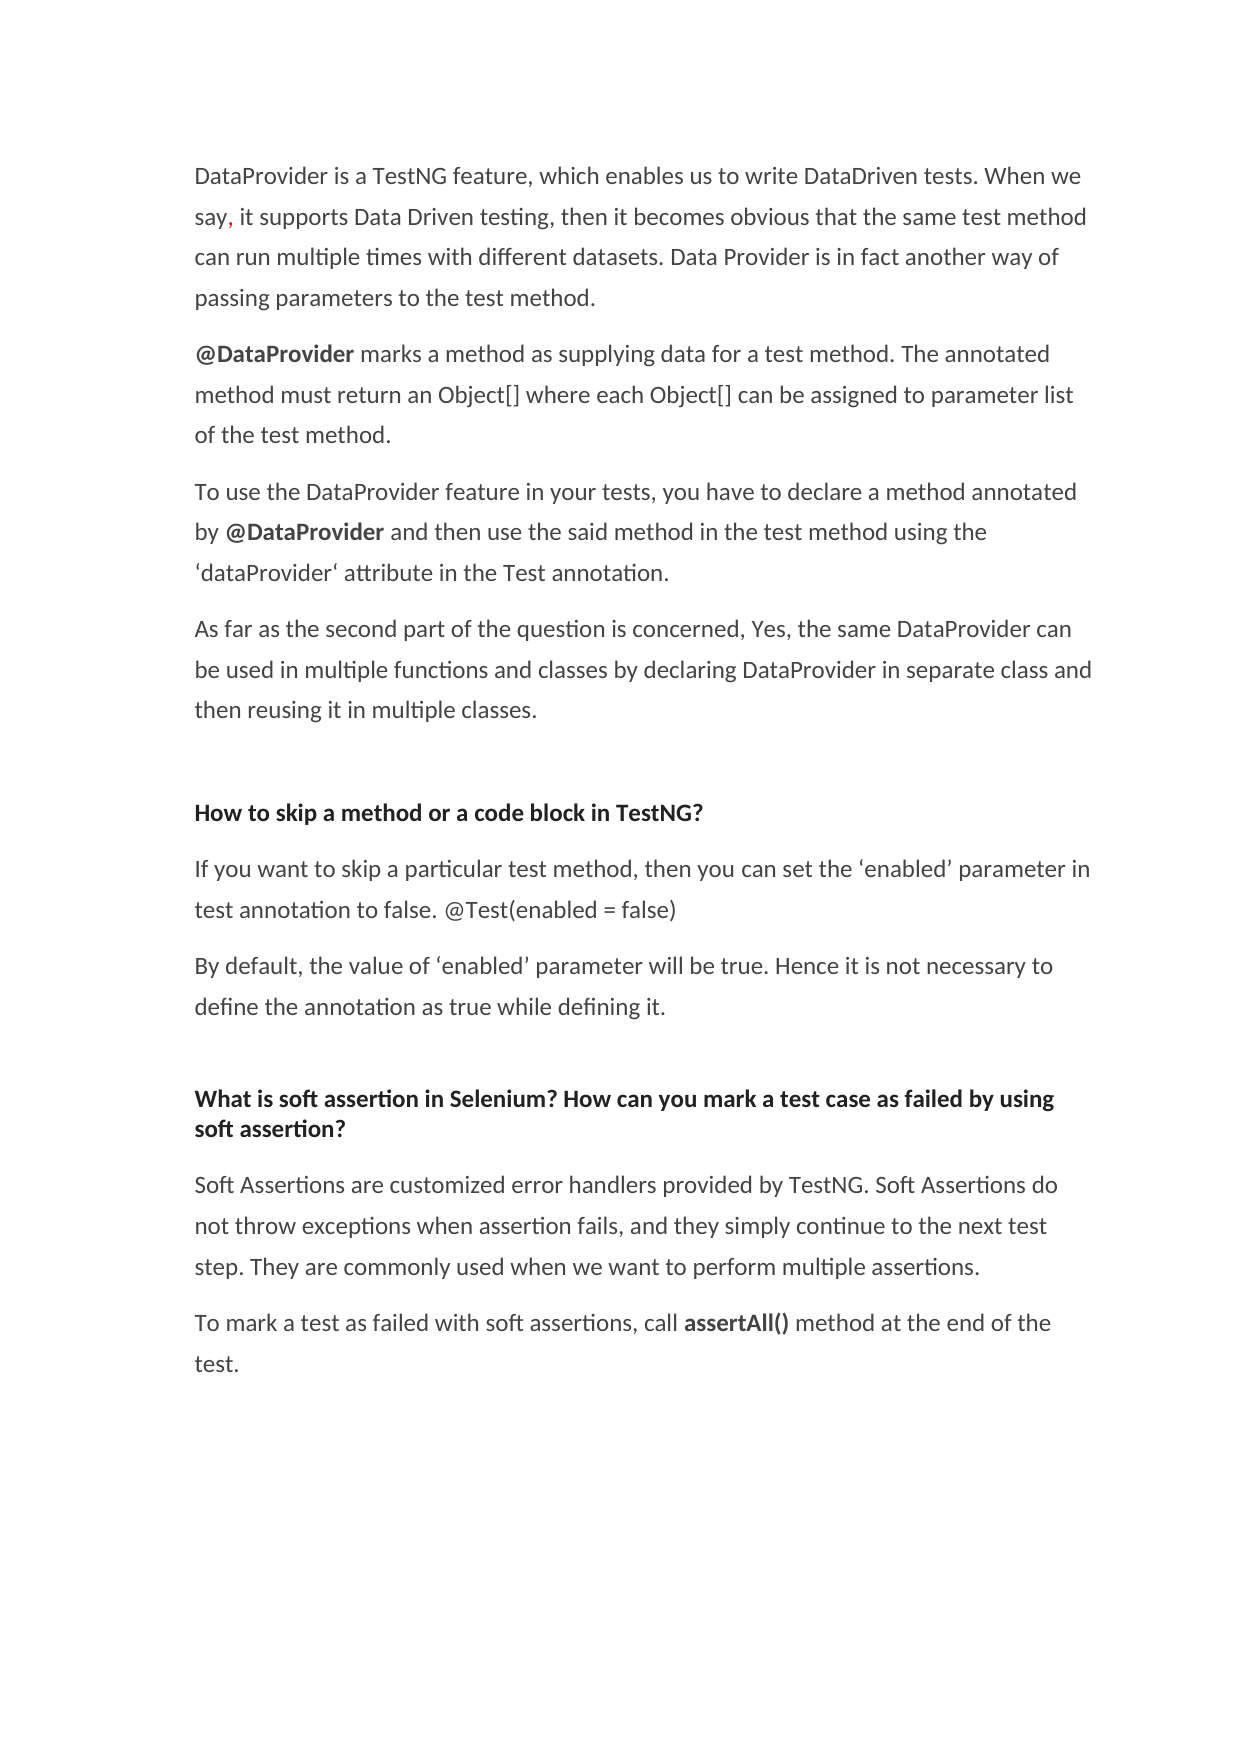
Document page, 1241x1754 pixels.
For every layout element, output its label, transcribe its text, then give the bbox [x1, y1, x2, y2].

text To mark a test as failed with soft assertions, call assertAll() method at the end of the test. [194, 1297, 1094, 1378]
text DataProvider is a TestNG feature, which enables us to write DataDriven tests. When we say, it supports Data Driven testing, then it becomes obvious that the same test method can run multiple times with different datasets. Data Provider is in fact another way of passing parameters to the test method. [194, 150, 1094, 312]
text Soft Assertions are customized error handlers provided by TestNG. Soft Assertions do not throw exceptions when assertion fails, and they simply continue to the next test step. They are commonly used when we want to perform multiple assertions. [194, 1159, 1094, 1281]
text If you want to skip a particular test method, then you can set the ‘enabled’ parameter in test annotation to false. @Test(enabled = false) [194, 843, 1094, 924]
text To use the DataProvider feature in your tests, you have to declare a method annotated by @DataProvider and then use the said method in the test method using the ‘dataProvider‘ attribute in the Test annotation. [194, 466, 1094, 587]
subtitle How to skip a method or a code block in TestNG? [194, 797, 1094, 827]
text As far as the second part of the question is concerned, Yes, the same DataProvider can be used in multiple functions and classes by declaring DataProvider in separate class and then reusing it in multiple classes. [194, 603, 1094, 725]
text By default, the value of ‘enabled’ parameter will be true. Hence it is not necessary to define the annotation as true while defining it. [194, 940, 1094, 1021]
subtitle What is soft assertion in Selenium? How can you mark a test case as failed by using soft assertion? [194, 1083, 1094, 1144]
text @DataProvider marks a method as supplying data for a test method. The annotated method must return an Object[] where each Object[] can be assigned to parameter list of the test method. [194, 328, 1094, 450]
